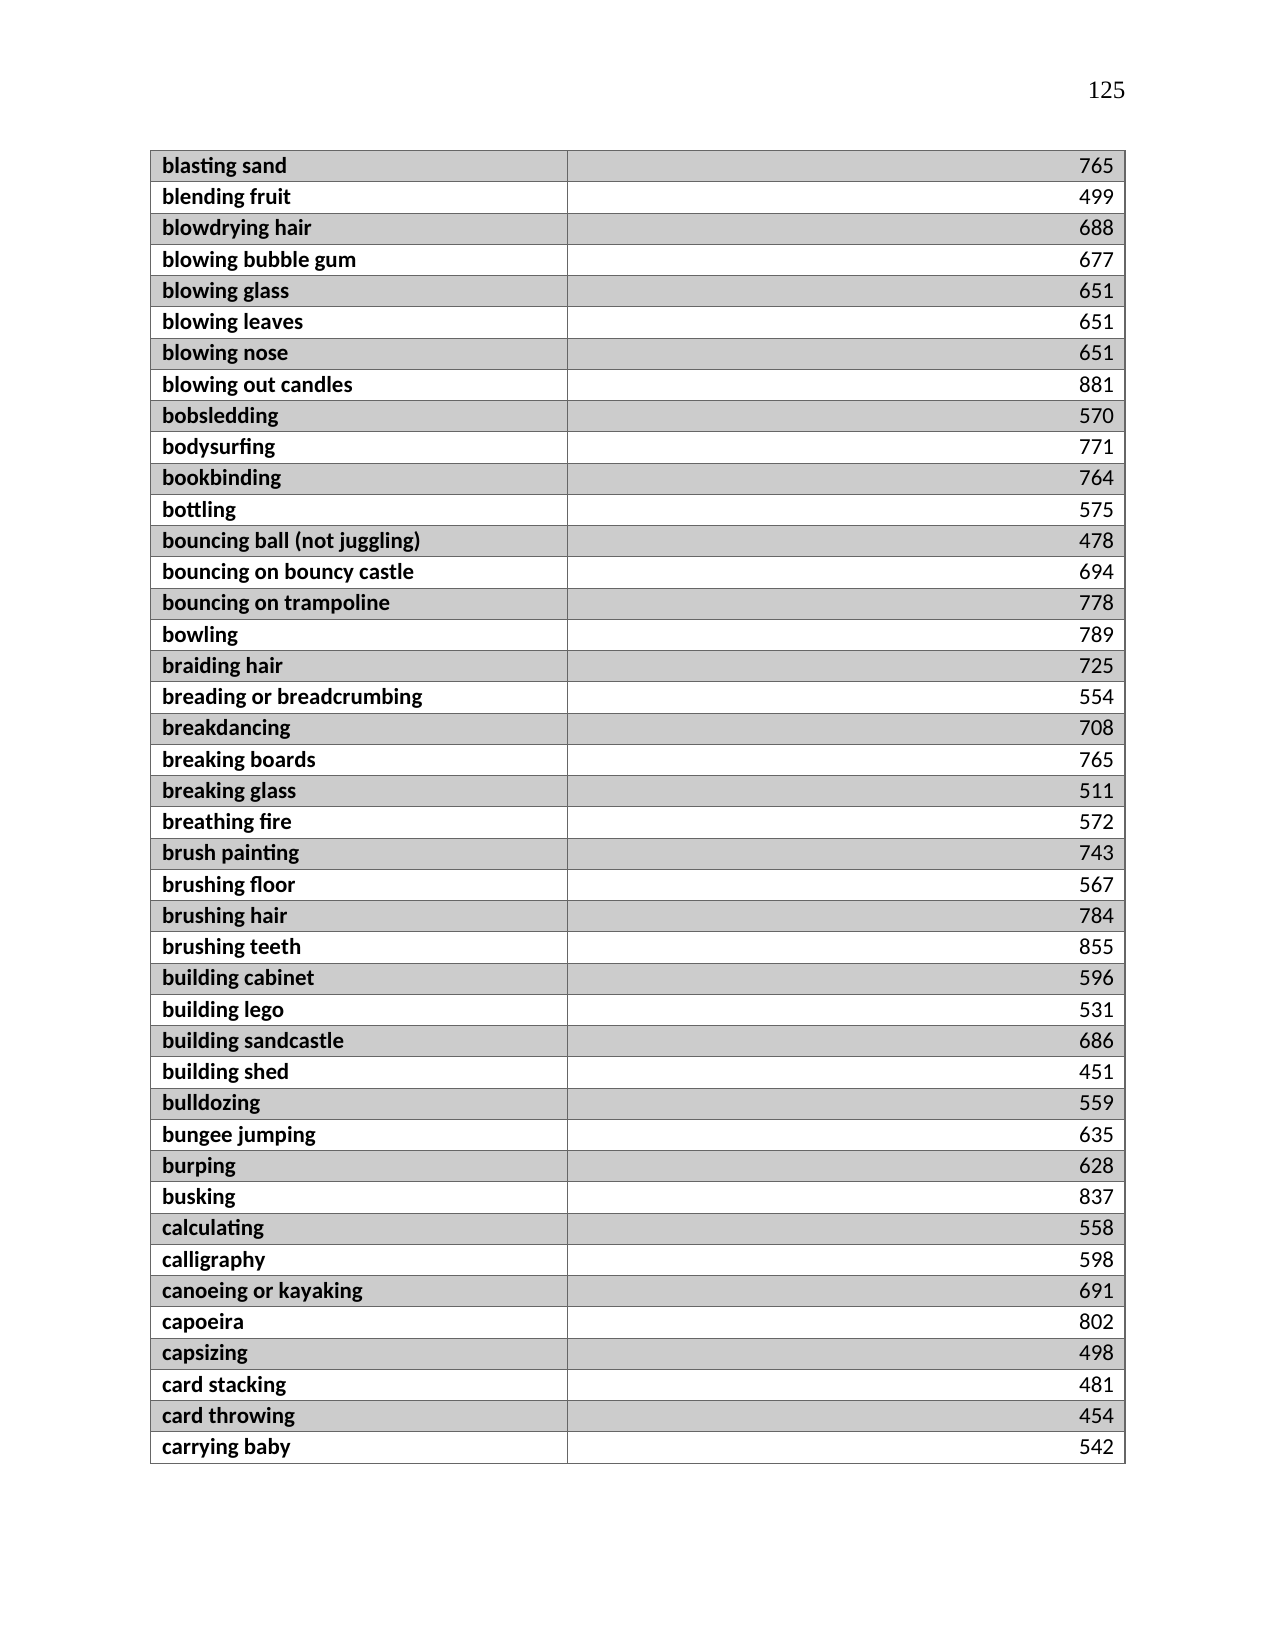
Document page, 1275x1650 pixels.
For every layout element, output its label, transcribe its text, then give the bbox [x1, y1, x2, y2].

table_cell breakdancing [151, 714, 567, 744]
table_cell building shed [151, 1057, 567, 1087]
table_cell 635 [568, 1120, 1124, 1150]
table_cell 451 [568, 1057, 1124, 1087]
table_cell 511 [568, 776, 1124, 806]
table_cell brushing floor [151, 870, 567, 900]
table_cell 651 [568, 307, 1124, 337]
table_cell busking [151, 1182, 567, 1212]
table_cell breading or breadcrumbing [151, 682, 567, 712]
table_cell burping [151, 1151, 567, 1181]
table_cell 743 [568, 839, 1124, 869]
table_cell 688 [568, 214, 1124, 244]
table_cell 765 [568, 151, 1124, 181]
table_cell capsizing [151, 1339, 567, 1369]
table_cell bottling [151, 495, 567, 525]
table_cell blowing bubble gum [151, 245, 567, 275]
table_cell blowdrying hair [151, 214, 567, 244]
table_cell breathing fire [151, 807, 567, 837]
table_cell blending fruit [151, 182, 567, 212]
table_cell 558 [568, 1214, 1124, 1244]
table_cell canoeing or kayaking [151, 1276, 567, 1306]
table_cell 686 [568, 1026, 1124, 1056]
table_cell 454 [568, 1401, 1124, 1431]
table_cell 628 [568, 1151, 1124, 1181]
table_cell carrying baby [151, 1432, 567, 1462]
table_cell blowing nose [151, 339, 567, 369]
table_cell calculating [151, 1214, 567, 1244]
table_cell 596 [568, 964, 1124, 994]
table_cell 789 [568, 620, 1124, 650]
table_cell 778 [568, 589, 1124, 619]
table_cell breaking boards [151, 745, 567, 775]
table_cell 559 [568, 1089, 1124, 1119]
table_cell bungee jumping [151, 1120, 567, 1150]
table_cell bouncing ball (not juggling) [151, 526, 567, 556]
table_cell 651 [568, 276, 1124, 306]
table_cell bowling [151, 620, 567, 650]
table_cell bobsledding [151, 401, 567, 431]
table_cell 598 [568, 1245, 1124, 1275]
table_cell calligraphy [151, 1245, 567, 1275]
table_cell blasting sand [151, 151, 567, 181]
table_cell 708 [568, 714, 1124, 744]
table_cell brushing hair [151, 901, 567, 931]
table_cell 725 [568, 651, 1124, 681]
table_cell bookbinding [151, 464, 567, 494]
table_cell 570 [568, 401, 1124, 431]
table_cell 855 [568, 932, 1124, 962]
table_cell 771 [568, 432, 1124, 462]
table_cell 572 [568, 807, 1124, 837]
table_cell 567 [568, 870, 1124, 900]
table_cell capoeira [151, 1307, 567, 1337]
table_cell 802 [568, 1307, 1124, 1337]
table_cell bouncing on trampoline [151, 589, 567, 619]
table_cell 691 [568, 1276, 1124, 1306]
table_cell blowing glass [151, 276, 567, 306]
table_cell 837 [568, 1182, 1124, 1212]
table_cell braiding hair [151, 651, 567, 681]
table_cell brush painting [151, 839, 567, 869]
table_cell 499 [568, 182, 1124, 212]
table_cell building sandcastle [151, 1026, 567, 1056]
table_cell 765 [568, 745, 1124, 775]
table_cell bulldozing [151, 1089, 567, 1119]
table_cell 881 [568, 370, 1124, 400]
table_cell 784 [568, 901, 1124, 931]
table_cell blowing out candles [151, 370, 567, 400]
table_cell 694 [568, 557, 1124, 587]
table_cell breaking glass [151, 776, 567, 806]
table_cell building cabinet [151, 964, 567, 994]
table_cell 498 [568, 1339, 1124, 1369]
table_cell 764 [568, 464, 1124, 494]
table_cell 677 [568, 245, 1124, 275]
table_cell bodysurfing [151, 432, 567, 462]
table_cell 575 [568, 495, 1124, 525]
table_cell 478 [568, 526, 1124, 556]
table_cell 481 [568, 1370, 1124, 1400]
table_cell 554 [568, 682, 1124, 712]
table_cell 542 [568, 1432, 1124, 1462]
table_cell 651 [568, 339, 1124, 369]
table_cell bouncing on bouncy castle [151, 557, 567, 587]
table_cell blowing leaves [151, 307, 567, 337]
table_cell brushing teeth [151, 932, 567, 962]
table_cell card throwing [151, 1401, 567, 1431]
table_cell card stacking [151, 1370, 567, 1400]
table_cell 531 [568, 995, 1124, 1025]
table_cell building lego [151, 995, 567, 1025]
